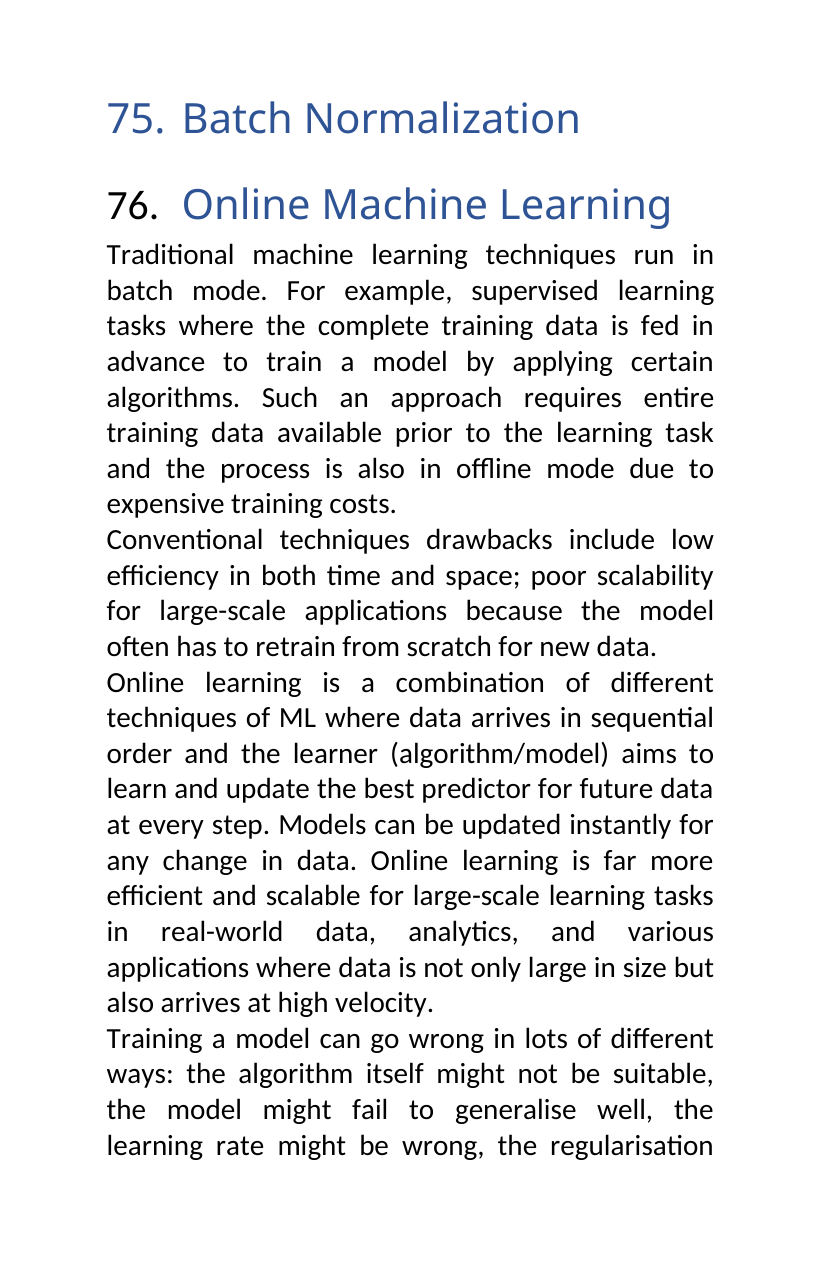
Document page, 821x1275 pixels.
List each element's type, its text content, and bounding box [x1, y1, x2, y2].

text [106, 1020, 714, 1162]
subtitle Batch Normalization [106, 89, 714, 145]
text Online learning is a combination of different techniques of ML where data arrives in sequential order and the learner (algorithm/model) aims to learn and update the best predictor for future data at every step. Models can be updated instantly for any change in data. Online learning is far more efficient and scalable for large-scale learning tasks in real-world data, analytics, and various applications where data is not only large in size but also arrives at high velocity. [106, 664, 714, 1020]
text Conventional techniques drawbacks include low efficiency in both time and space; poor scalability for large-scale applications because the model often has to retrain from scratch for new data. [106, 521, 714, 664]
text Traditional machine learning techniques run in batch mode. For example, supervised learning tasks where the complete training data is fed in advance to train a model by applying certain algorithms. Such an approach requires entire training data available prior to the learning task and the process is also in offline mode due to expensive training costs. [106, 236, 714, 521]
subtitle Online Machine Learning [106, 175, 714, 232]
